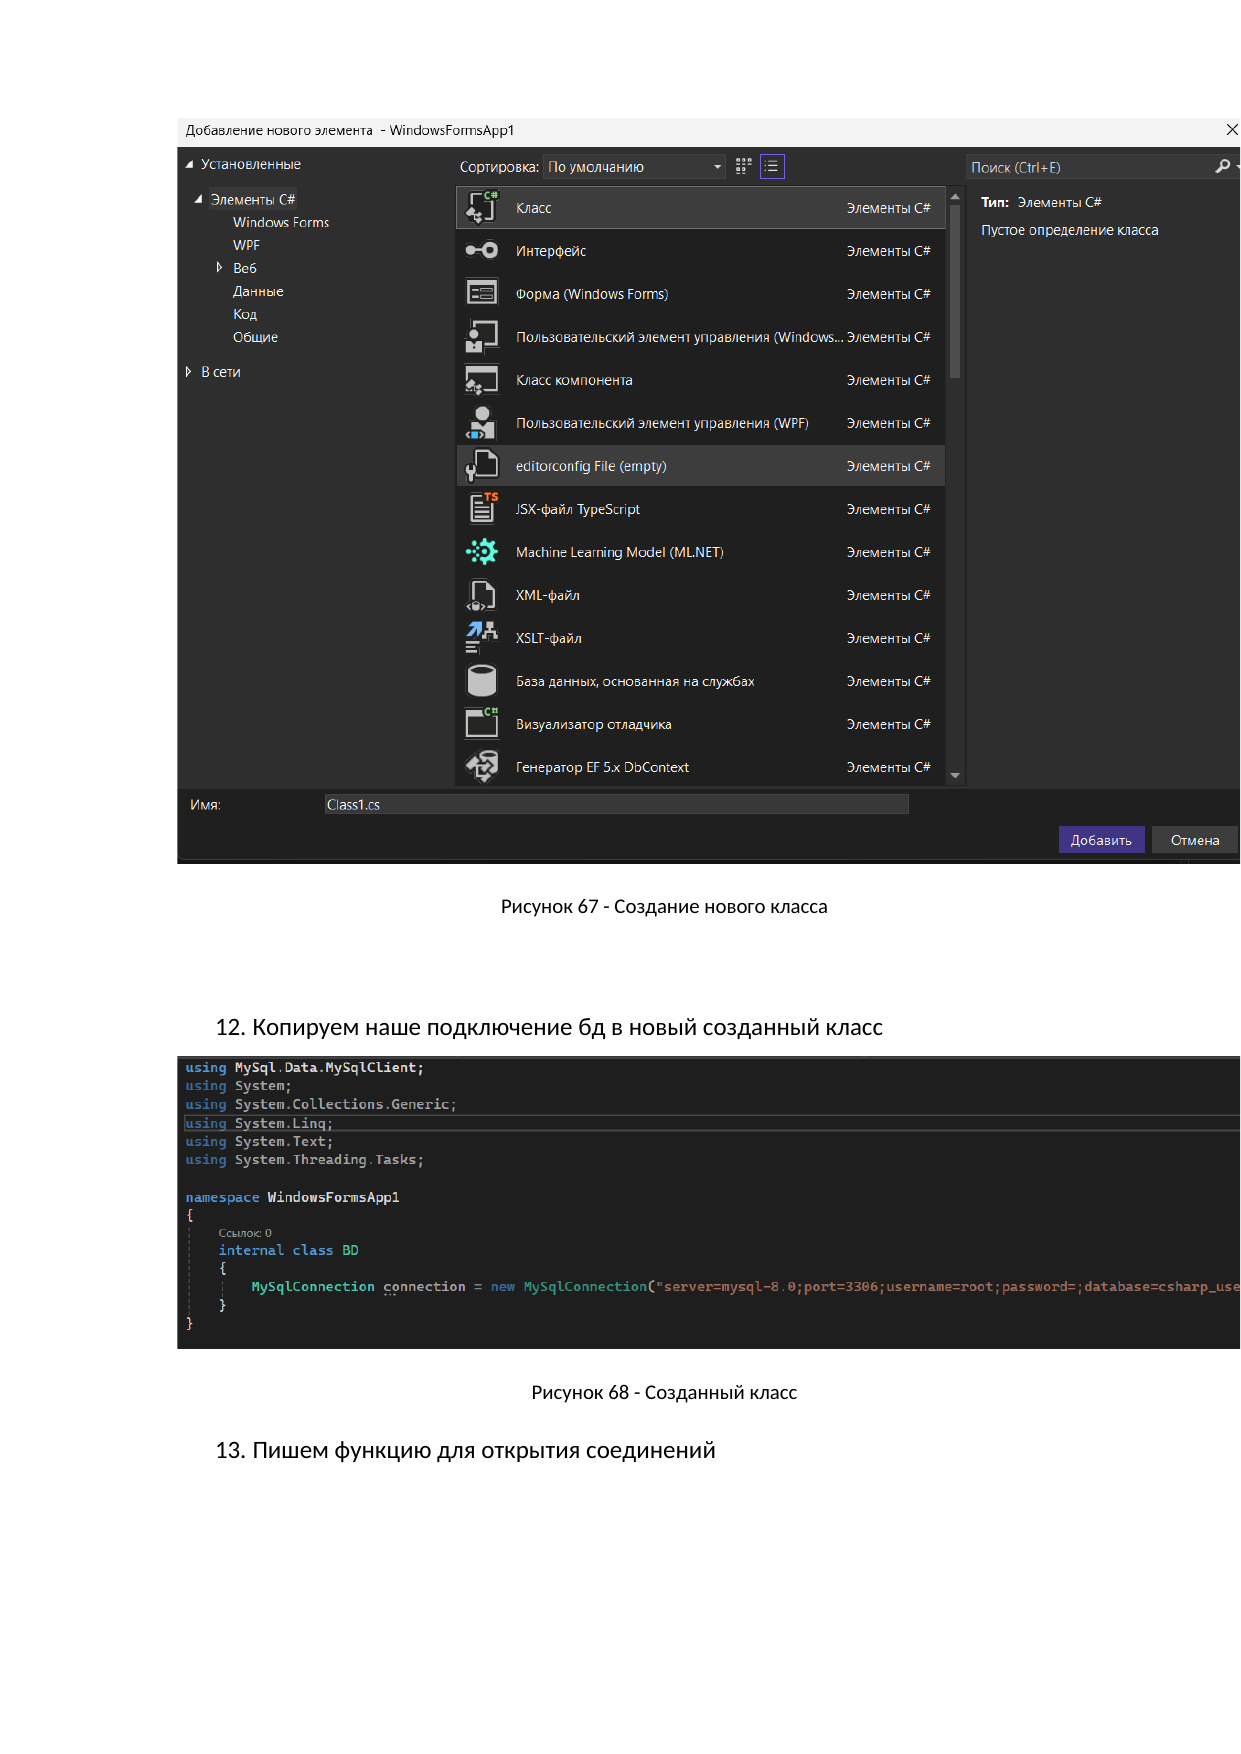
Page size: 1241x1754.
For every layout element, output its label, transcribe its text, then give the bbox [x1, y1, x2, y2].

text Рисунок 67 - Создание нового класса [177, 894, 1152, 919]
picture [177, 1056, 1241, 1349]
text Рисунок 68 - Созданный класс [177, 1379, 1152, 1404]
list Копируем наше подключение бд в новый созданный класс [215, 1011, 1152, 1041]
list Пишем функцию для открытия соединений [215, 1434, 1152, 1464]
picture [177, 118, 1241, 864]
